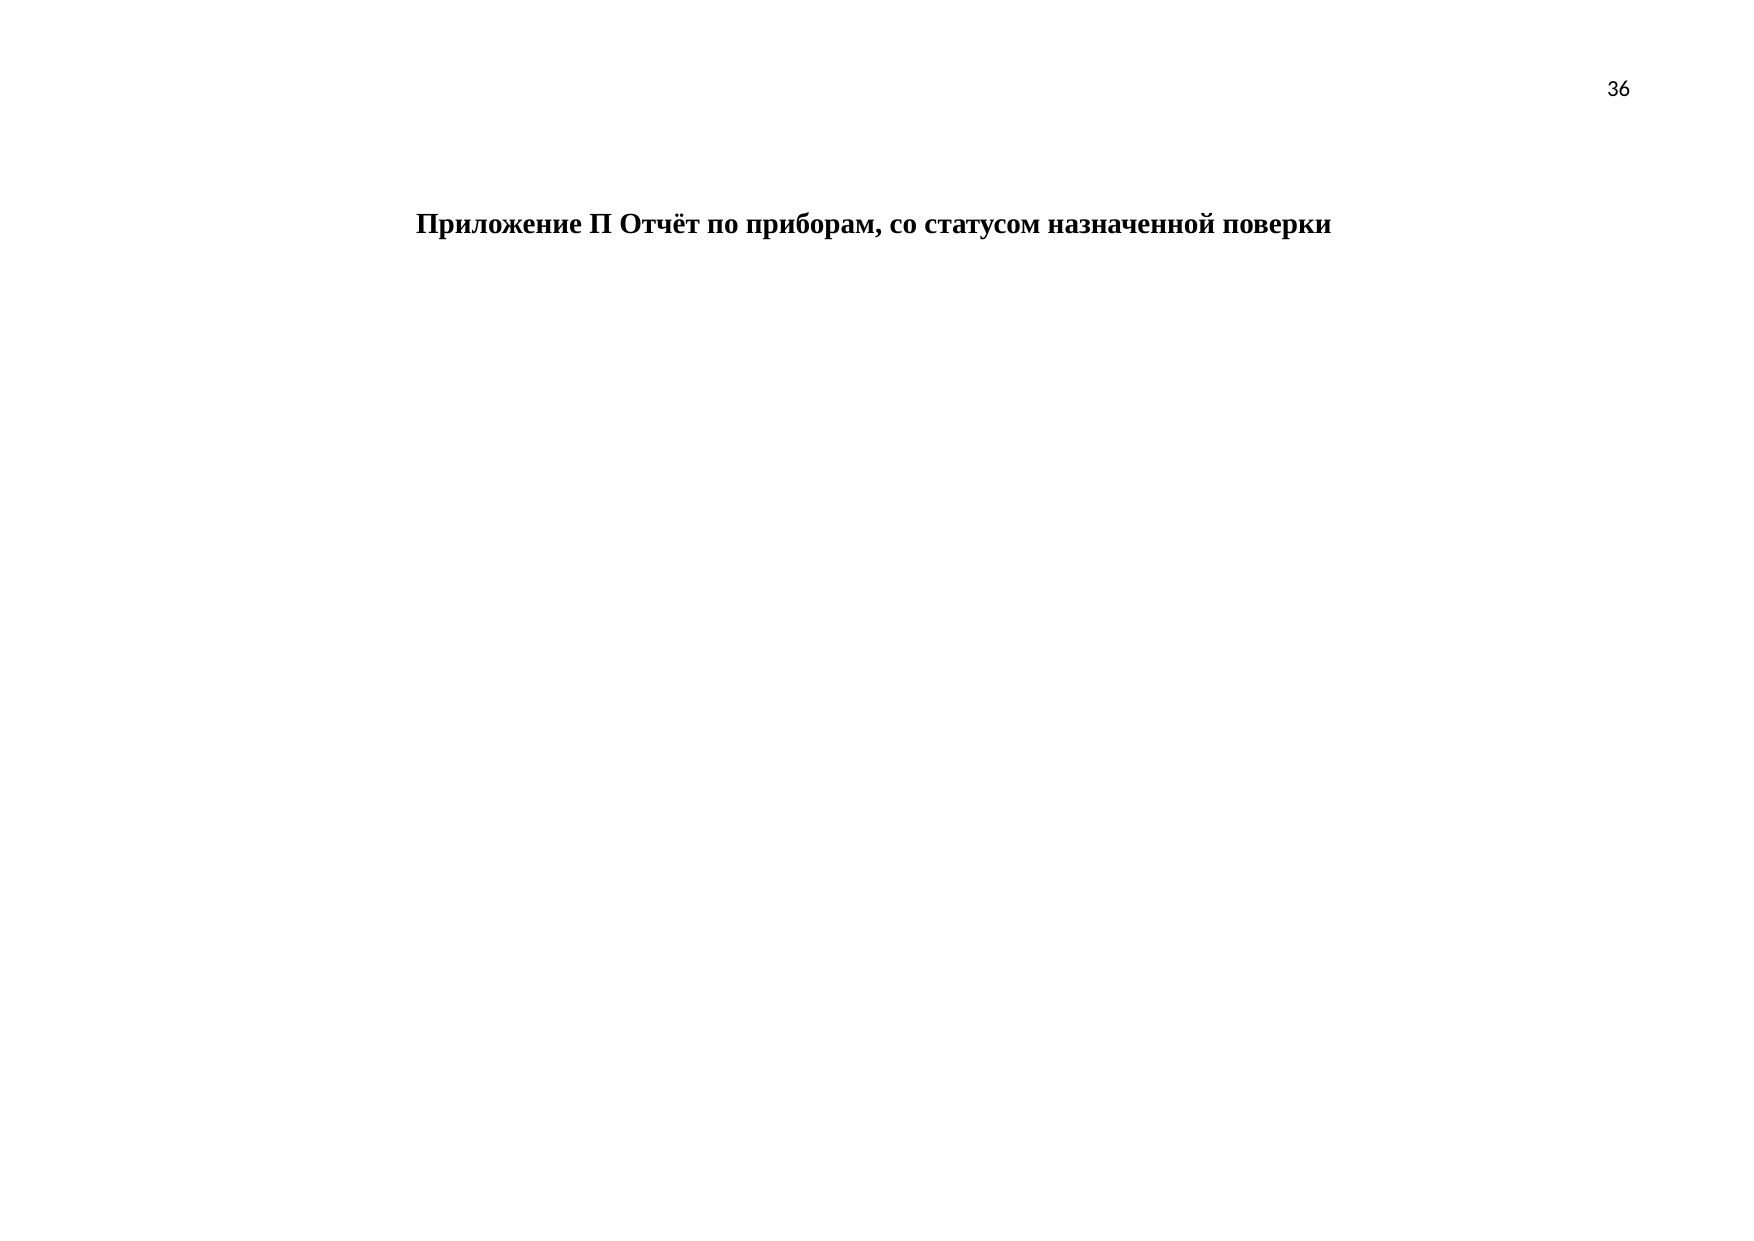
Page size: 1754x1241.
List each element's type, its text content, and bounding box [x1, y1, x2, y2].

subtitle Приложение П Отчёт по приборам, со статусом назначенной поверки [118, 206, 1630, 240]
